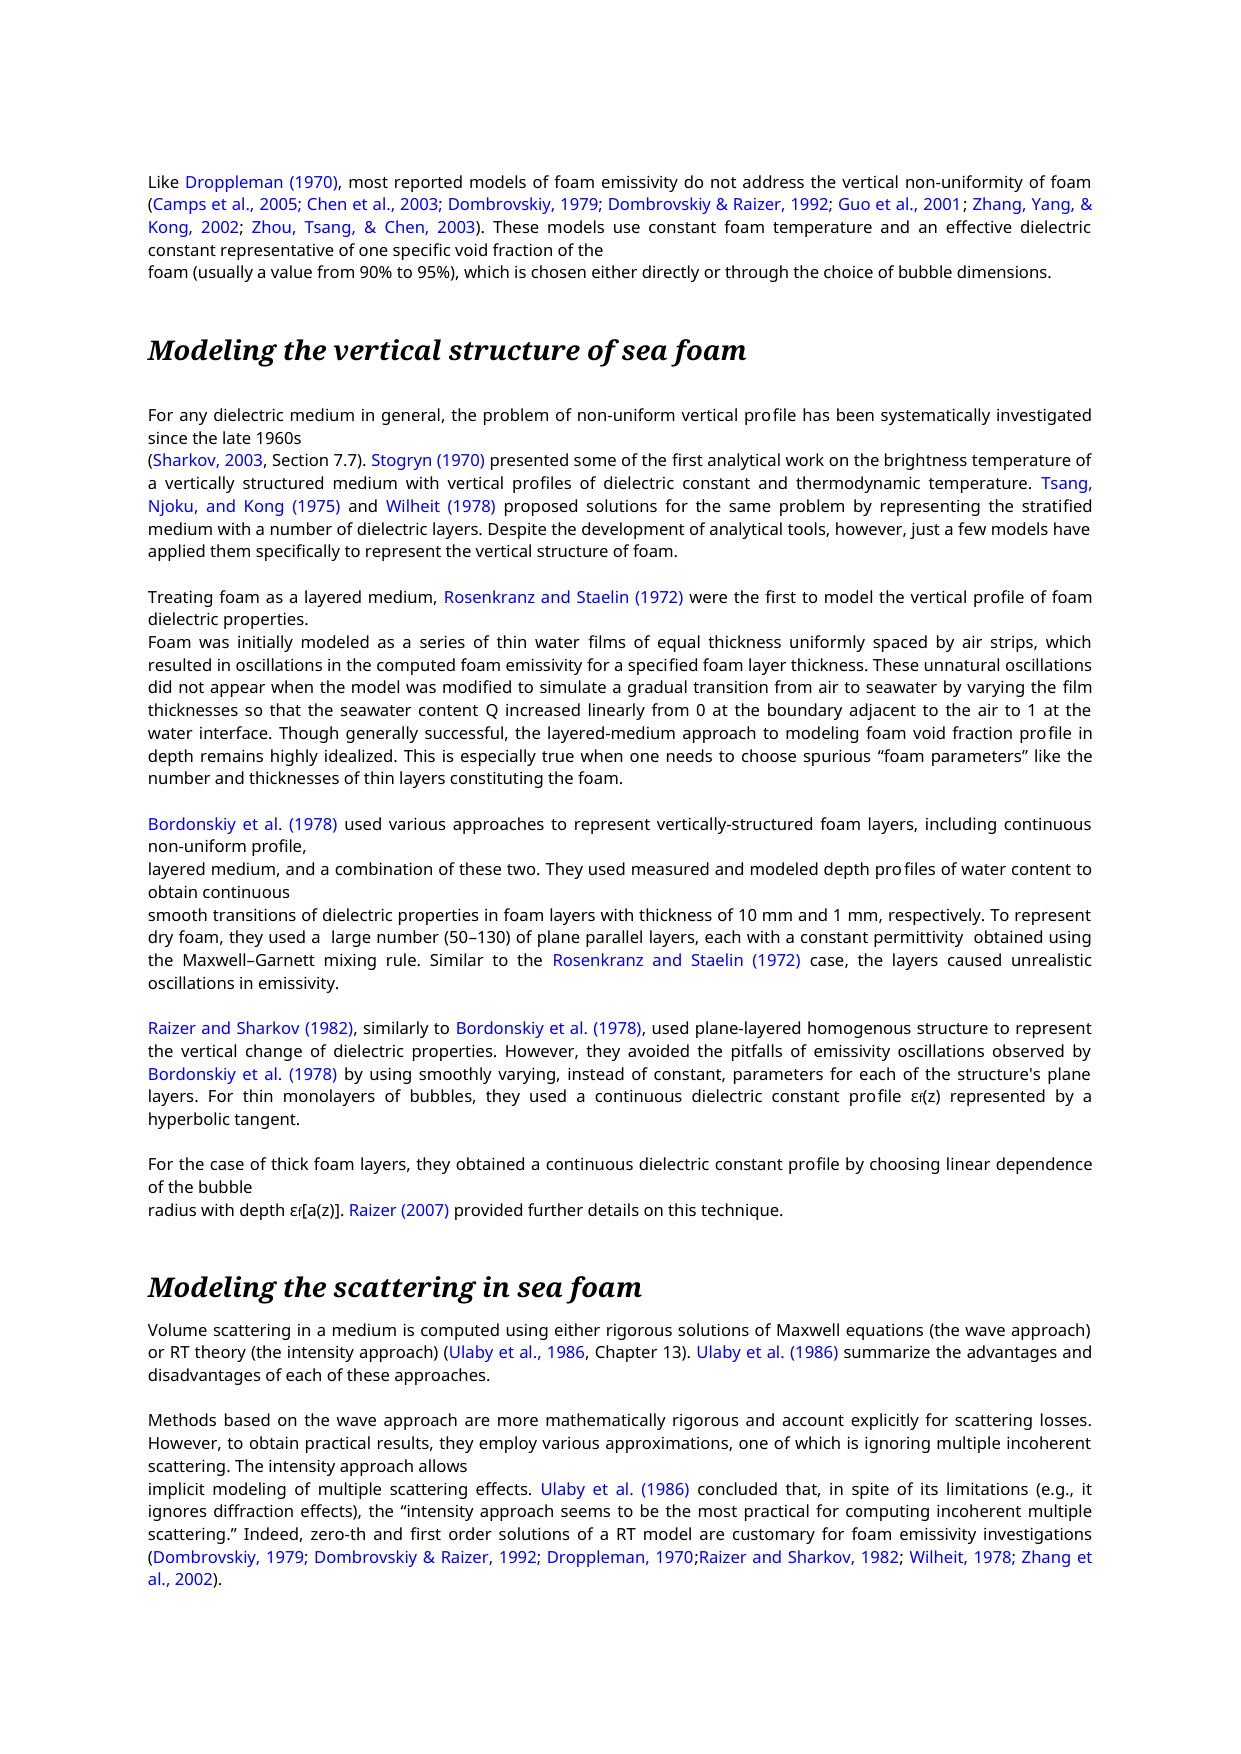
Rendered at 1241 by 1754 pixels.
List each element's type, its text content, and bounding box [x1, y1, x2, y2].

text (Sharkov, 2003, Section 7.7). Stogryn (1970) presented some of the first analytical work on the brightness temperature of a vertically structured medium with vertical profiles of dielectric constant and thermodynamic temperature. Tsang, Njoku, and Kong (1975) and Wilheit (1978) proposed solutions for the same problem by representing the stratified medium with a number of dielectric layers. Despite the development of analytical tools, however, just a few models have applied them specifically to represent the vertical structure of foam. [148, 449, 1093, 563]
subtitle Modeling the scattering in sea foam [148, 1269, 1093, 1306]
text smooth transitions of dielectric properties in foam layers with thickness of 10 mm and 1 mm, respectively. To represent dry foam, they used a large number (50–130) of plane parallel layers, each with a constant permittivity obtained using the Maxwell–Garnett mixing rule. Similar to the Rosenkranz and Staelin (1972) case, the layers caused unrealistic oscillations in emissivity. [148, 903, 1093, 994]
text Treating foam as a layered medium, Rosenkranz and Staelin (1972) were the first to model the vertical profile of foam dielectric properties. [148, 585, 1093, 631]
text For the case of thick foam layers, they obtained a continuous dielectric constant profile by choosing linear dependence of the bubble [148, 1153, 1093, 1198]
text Bordonskiy et al. (1978) used various approaches to represent vertically-structured foam layers, including continuous non-uniform profile, [148, 812, 1093, 858]
text Volume scattering in a medium is computed using either rigorous solutions of Maxwell equations (the wave approach) or RT theory (the intensity approach) (Ulaby et al., 1986, Chapter 13). Ulaby et al. (1986) summarize the advantages and disadvantages of each of these approaches. [148, 1318, 1093, 1386]
text foam (usually a value from 90% to 95%), which is chosen either directly or through the choice of bubble dimensions. [148, 261, 1093, 284]
text For any dielectric medium in general, the problem of non-uniform vertical profile has been systematically investigated since the late 1960s [148, 404, 1093, 449]
text Methods based on the wave approach are more mathematically rigorous and account explicitly for scattering losses. However, to obtain practical results, they employ various approximations, one of which is ignoring multiple incoherent scattering. The intensity approach allows [148, 1409, 1093, 1477]
text Raizer and Sharkov (1982), similarly to Bordonskiy et al. (1978), used plane-layered homogenous structure to represent the vertical change of dielectric properties. However, they avoided the pitfalls of emissivity oscillations observed by Bordonskiy et al. (1978) by using smoothly varying, instead of constant, parameters for each of the structure's plane layers. For thin monolayers of bubbles, they used a continuous dielectric constant profile εf(z) represented by a hyperbolic tangent. [148, 1017, 1093, 1130]
text implicit modeling of multiple scattering effects. Ulaby et al. (1986) concluded that, in spite of its limitations (e.g., it ignores diffraction effects), the “intensity approach seems to be the most practical for computing incoherent multiple scattering.” Indeed, zero-th and first order solutions of a RT model are customary for foam emissivity investigations (Dombrovskiy, 1979; Dombrovskiy & Raizer, 1992; Droppleman, 1970;Raizer and Sharkov, 1982; Wilheit, 1978; Zhang et al., 2002). [148, 1477, 1093, 1591]
text Like Droppleman (1970), most reported models of foam emissivity do not address the vertical non-uniformity of foam (Camps et al., 2005; Chen et al., 2003; Dombrovskiy, 1979; Dombrovskiy & Raizer, 1992; Guo et al., 2001; Zhang, Yang, & Kong, 2002; Zhou, Tsang, & Chen, 2003). These models use constant foam temperature and an effective dielectric constant representative of one specific void fraction of the [148, 170, 1093, 261]
subtitle Modeling the vertical structure of sea foam [148, 332, 1093, 368]
text radius with depth εf[a(z)]. Raizer (2007) provided further details on this technique. [148, 1198, 1093, 1221]
text layered medium, and a combination of these two. They used measured and modeled depth profiles of water content to obtain continuous [148, 858, 1093, 903]
text Foam was initially modeled as a series of thin water films of equal thickness uniformly spaced by air strips, which resulted in oscillations in the computed foam emissivity for a specified foam layer thickness. These unnatural oscillations did not appear when the model was modified to simulate a gradual transition from air to seawater by varying the film thicknesses so that the seawater content Q increased linearly from 0 at the boundary adjacent to the air to 1 at the water interface. Though generally successful, the layered-medium approach to modeling foam void fraction profile in depth remains highly idealized. This is especially true when one needs to choose spurious “foam parameters” like the number and thicknesses of thin layers constituting the foam. [148, 631, 1093, 790]
